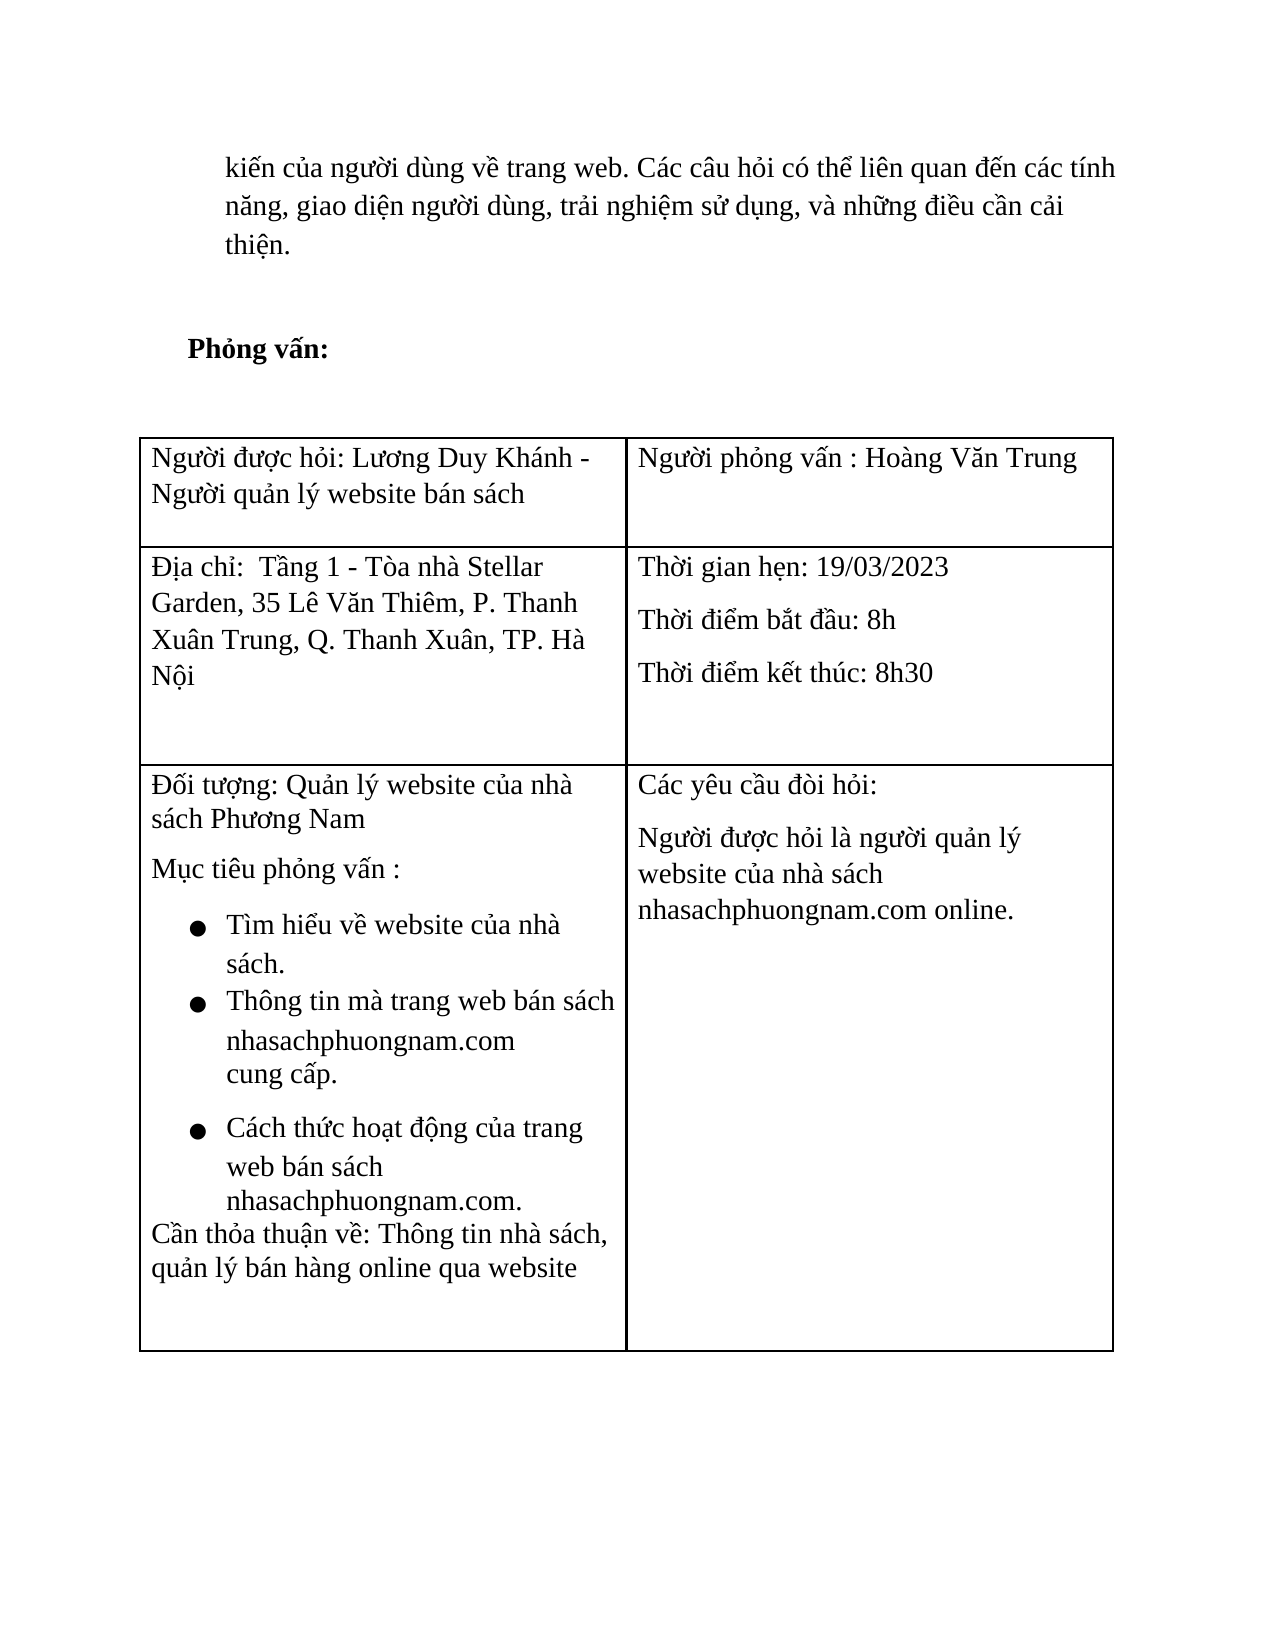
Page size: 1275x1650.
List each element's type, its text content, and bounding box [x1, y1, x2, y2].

table_cell Địa chỉ: Tầng 1 - Tòa nhà Stellar Garden, 35 Lê Văn Thiêm, P. Thanh Xuân Trung, Q. Thanh Xuân, TP. Hà Nội [141, 548, 625, 763]
table_cell Các yêu cầu đòi hỏi: Người được hỏi là người quản lý website của nhà sách nhasachphuongnam.com online. [628, 766, 1112, 1350]
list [187, 150, 1125, 261]
table_header Người phỏng vấn : Hoàng Văn Trung [628, 439, 1112, 546]
text Phỏng vấn: [150, 331, 1125, 364]
table_header Người được hỏi: Lương Duy Khánh -Người quản lý website bán sách [141, 439, 625, 546]
table_cell Thời gian hẹn: 19/03/2023 Thời điểm bắt đầu: 8h Thời điểm kết thúc: 8h30 [628, 548, 1112, 763]
table_cell Đối tượng: Quản lý website của nhà sách Phương Nam Mục tiêu phỏng vấn : Tìm hiểu về website của nhà sách. Thông tin mà trang web bán sách nhasachphuongnam.com cung cấp. Cách thức hoạt động của trang web bán sách nhasachphuongnam.com. Cần thỏa thuận về: Thông tin nhà sách, quản lý bán hàng online qua website [141, 766, 625, 1350]
